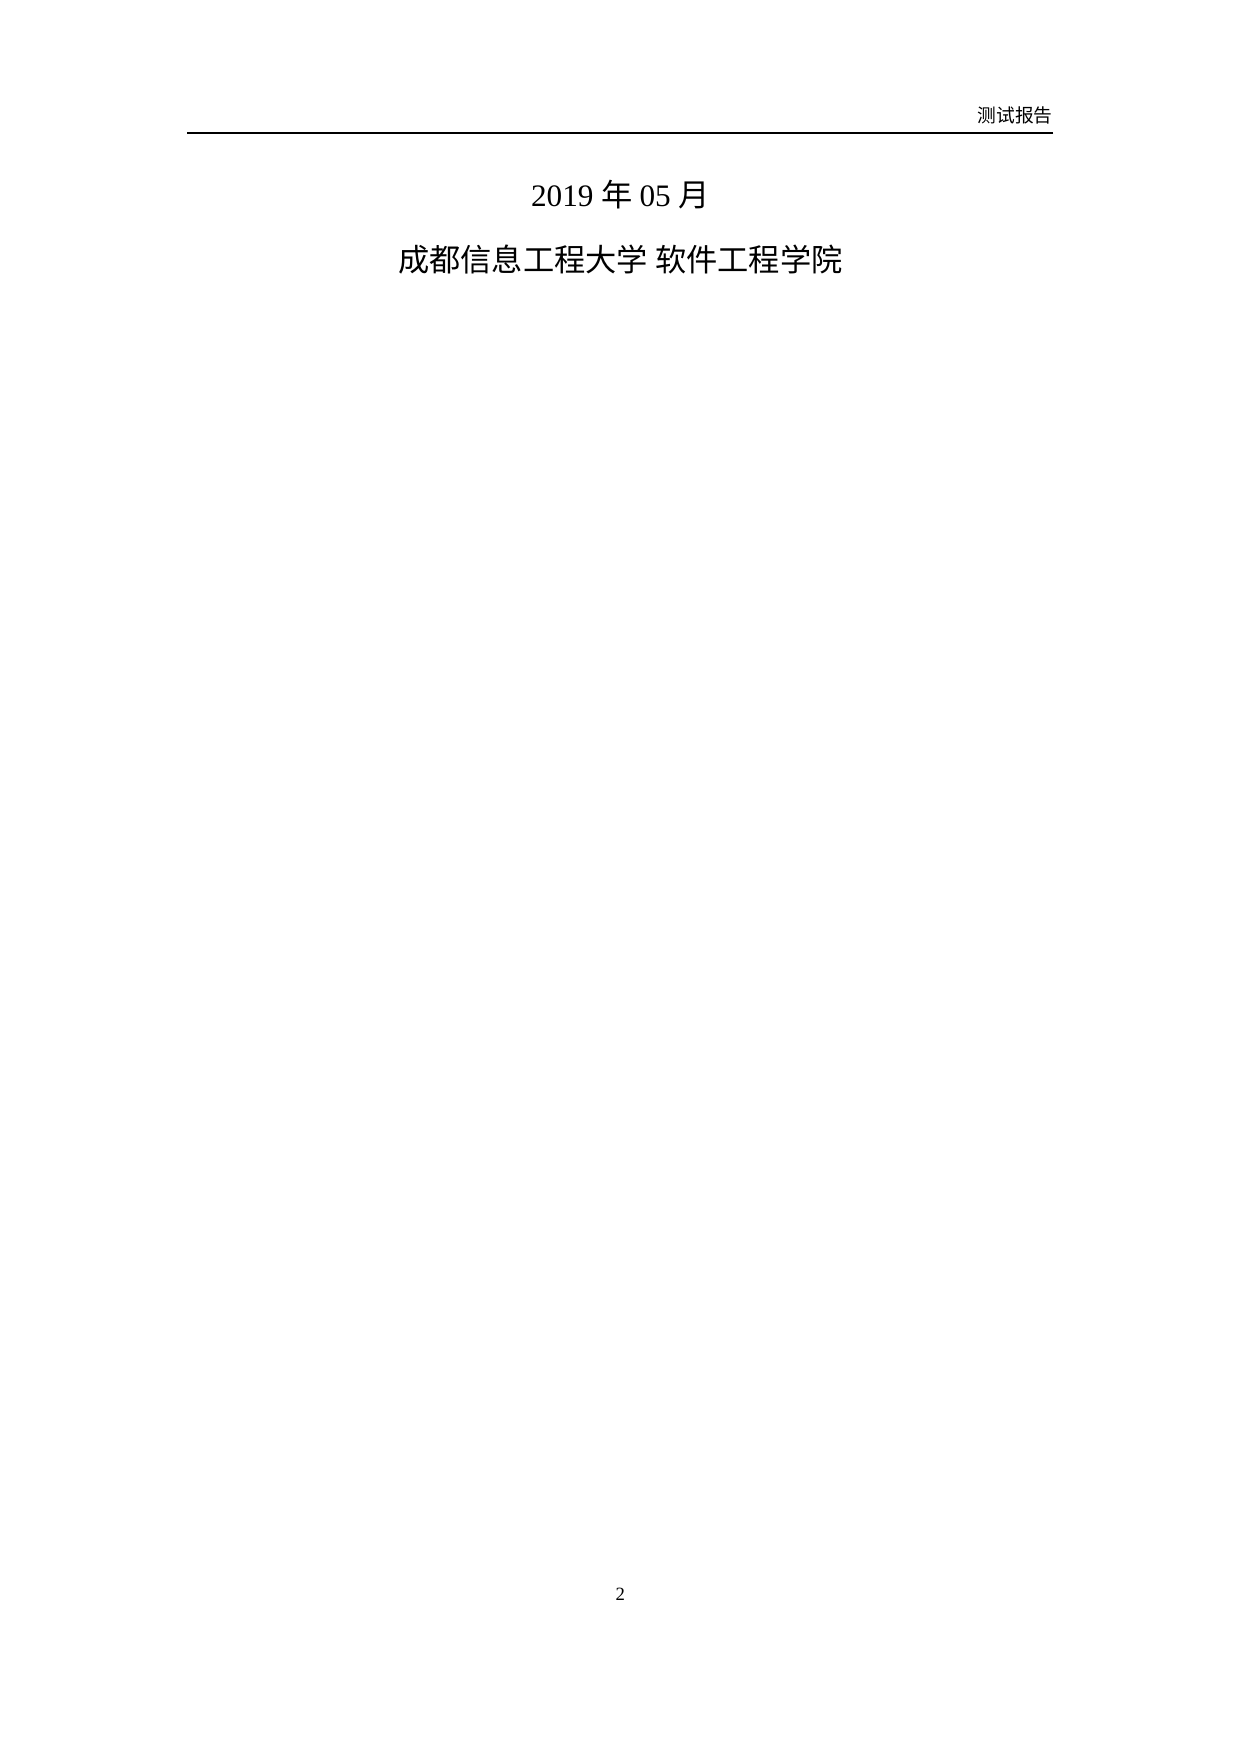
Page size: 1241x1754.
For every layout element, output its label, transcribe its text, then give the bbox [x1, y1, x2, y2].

text 2019 年 05 月 [187, 160, 1053, 225]
text 成都信息工程大学 软件工程学院 [187, 225, 1053, 290]
